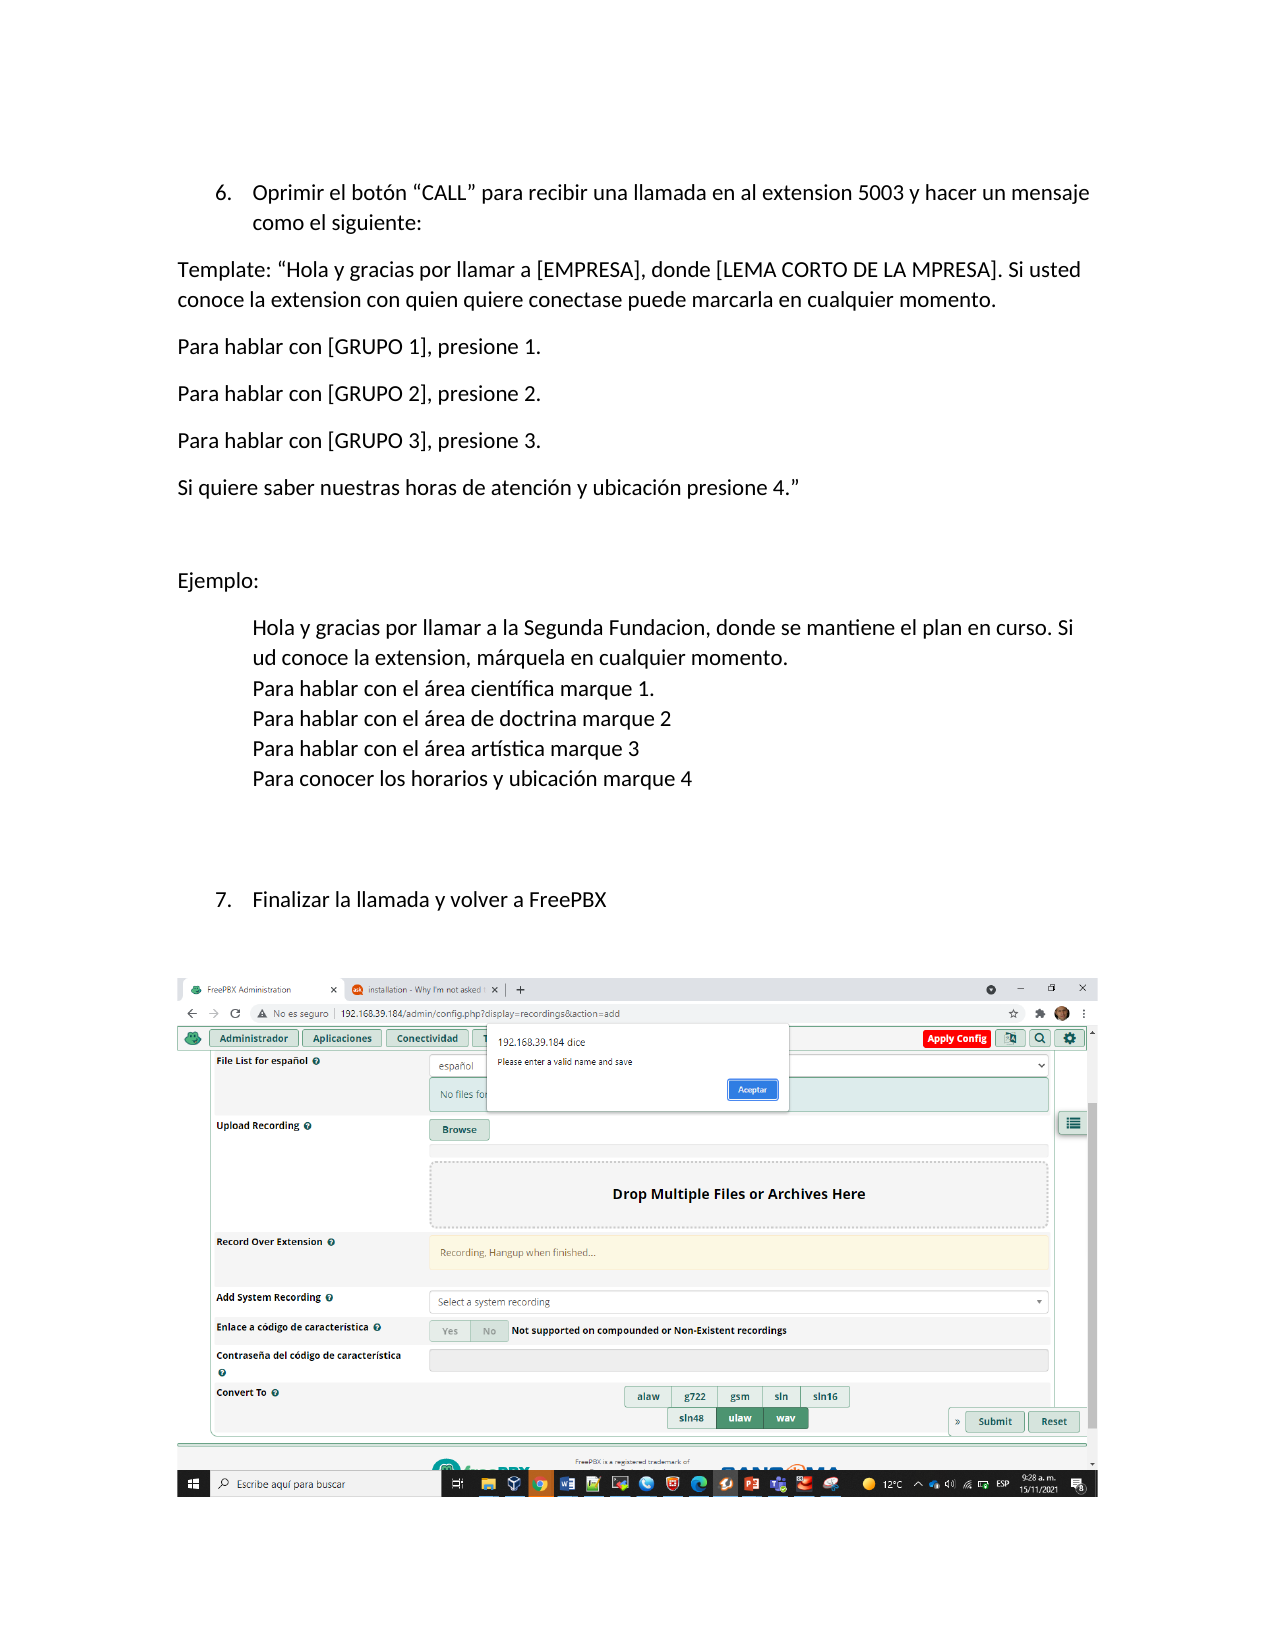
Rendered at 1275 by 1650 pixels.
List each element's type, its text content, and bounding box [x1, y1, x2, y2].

text Si quiere saber nuestras horas de atención y ubicación presione 4.” [177, 473, 1098, 501]
text Para hablar con [GRUPO 2], presione 2. [177, 379, 1098, 407]
list Para conocer los horarios y ubicación marque 4 [252, 764, 1098, 792]
list Para hablar con el área artística marque 3 [252, 734, 1098, 762]
list Oprimir el botón “CALL” para recibir una llamada en al extension 5003 y hacer un mensaje como el siguiente: [215, 178, 1098, 236]
text Ejemplo: [177, 566, 1098, 594]
list Para hablar con el área científica marque 1. [252, 674, 1098, 702]
text Template: “Hola y gracias por llamar a [EMPRESA], donde [LEMA CORTO DE LA MPRESA]. Si usted conoce la extension con quien quiere conectase puede marcarla en cualquier momento. [177, 255, 1098, 313]
list Finalizar la llamada y volver a FreePBX [215, 885, 1098, 913]
list Para hablar con el área de doctrina marque 2 [252, 704, 1098, 732]
text Para hablar con [GRUPO 1], presione 1. [177, 332, 1098, 360]
text Para hablar con [GRUPO 3], presione 3. [177, 426, 1098, 454]
list Hola y gracias por llamar a la Segunda Fundacion, donde se mantiene el plan en curso. Si ud conoce la extension, márquela en cualquier momento. [252, 613, 1098, 671]
picture [177, 978, 1098, 1497]
